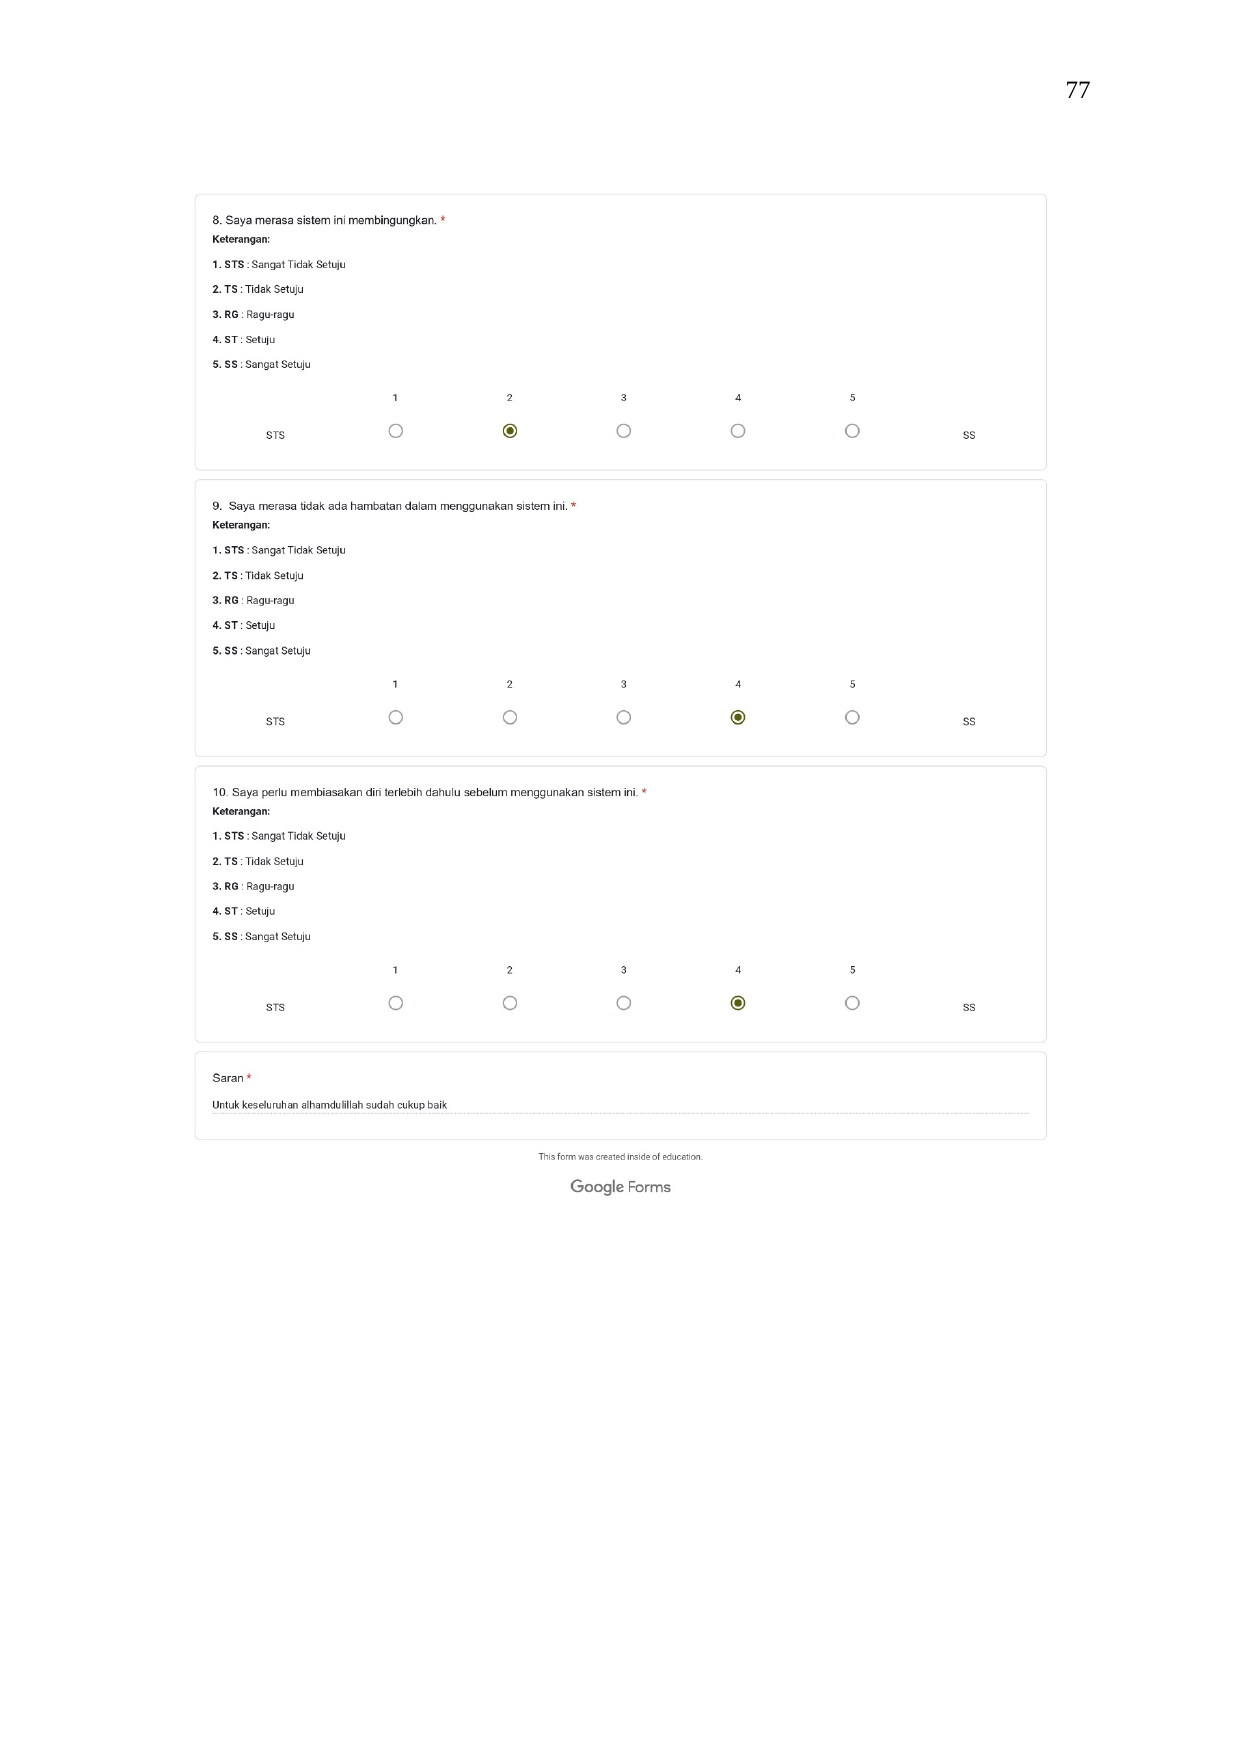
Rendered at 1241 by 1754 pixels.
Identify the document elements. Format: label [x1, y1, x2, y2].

picture [150, 150, 1090, 1480]
